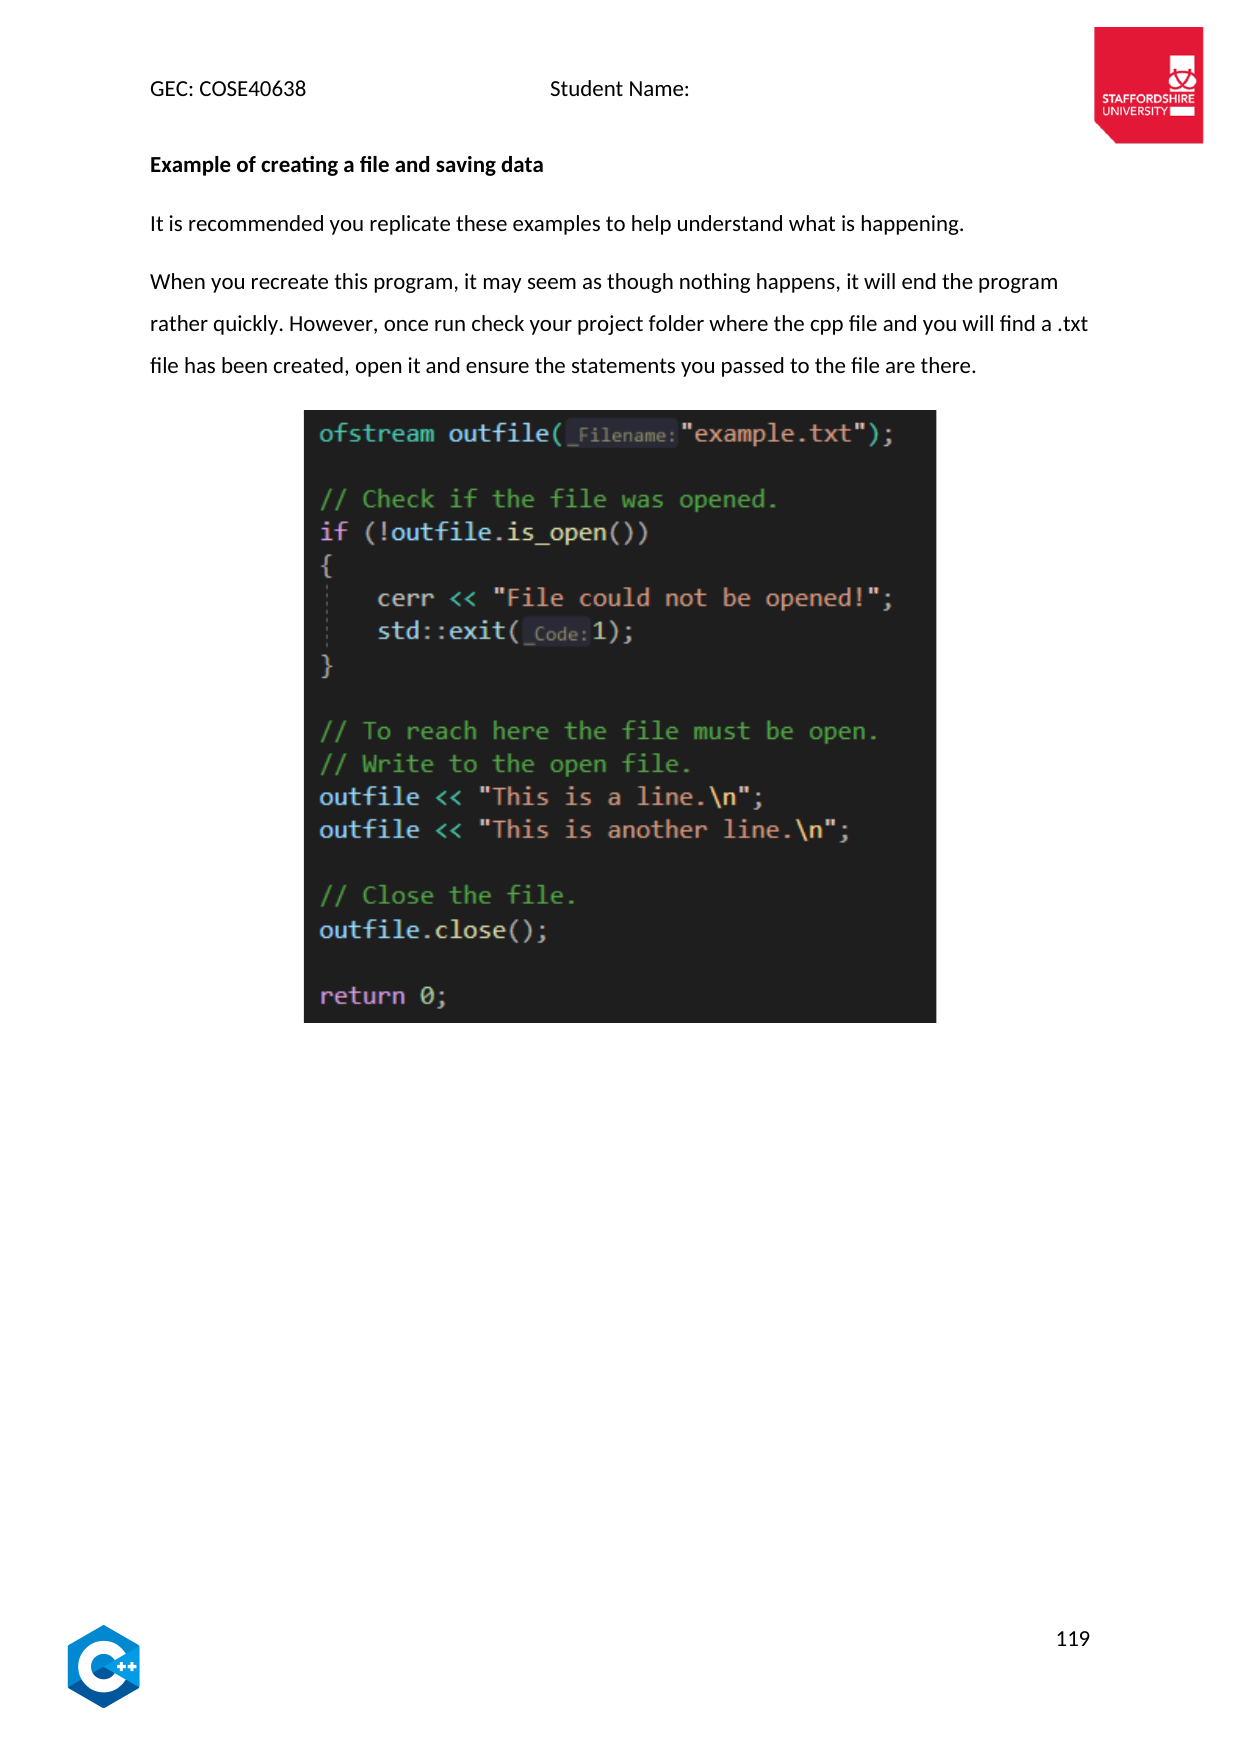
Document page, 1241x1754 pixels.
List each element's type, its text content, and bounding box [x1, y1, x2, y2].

picture [1088, 27, 1209, 148]
text It is recommended you replicate these examples to help understand what is happening. [150, 209, 1090, 237]
text When you recreate this program, it may seem as though nothing happens, it will end the program rather quickly. However, once run check your project folder where the cpp file and you will find a .txt file has been created, open it and ensure the statements you passed to the file are there. [150, 267, 1090, 379]
picture [53, 1625, 150, 1708]
picture [303, 410, 937, 1023]
text Example of creating a file and saving data [150, 150, 1090, 178]
